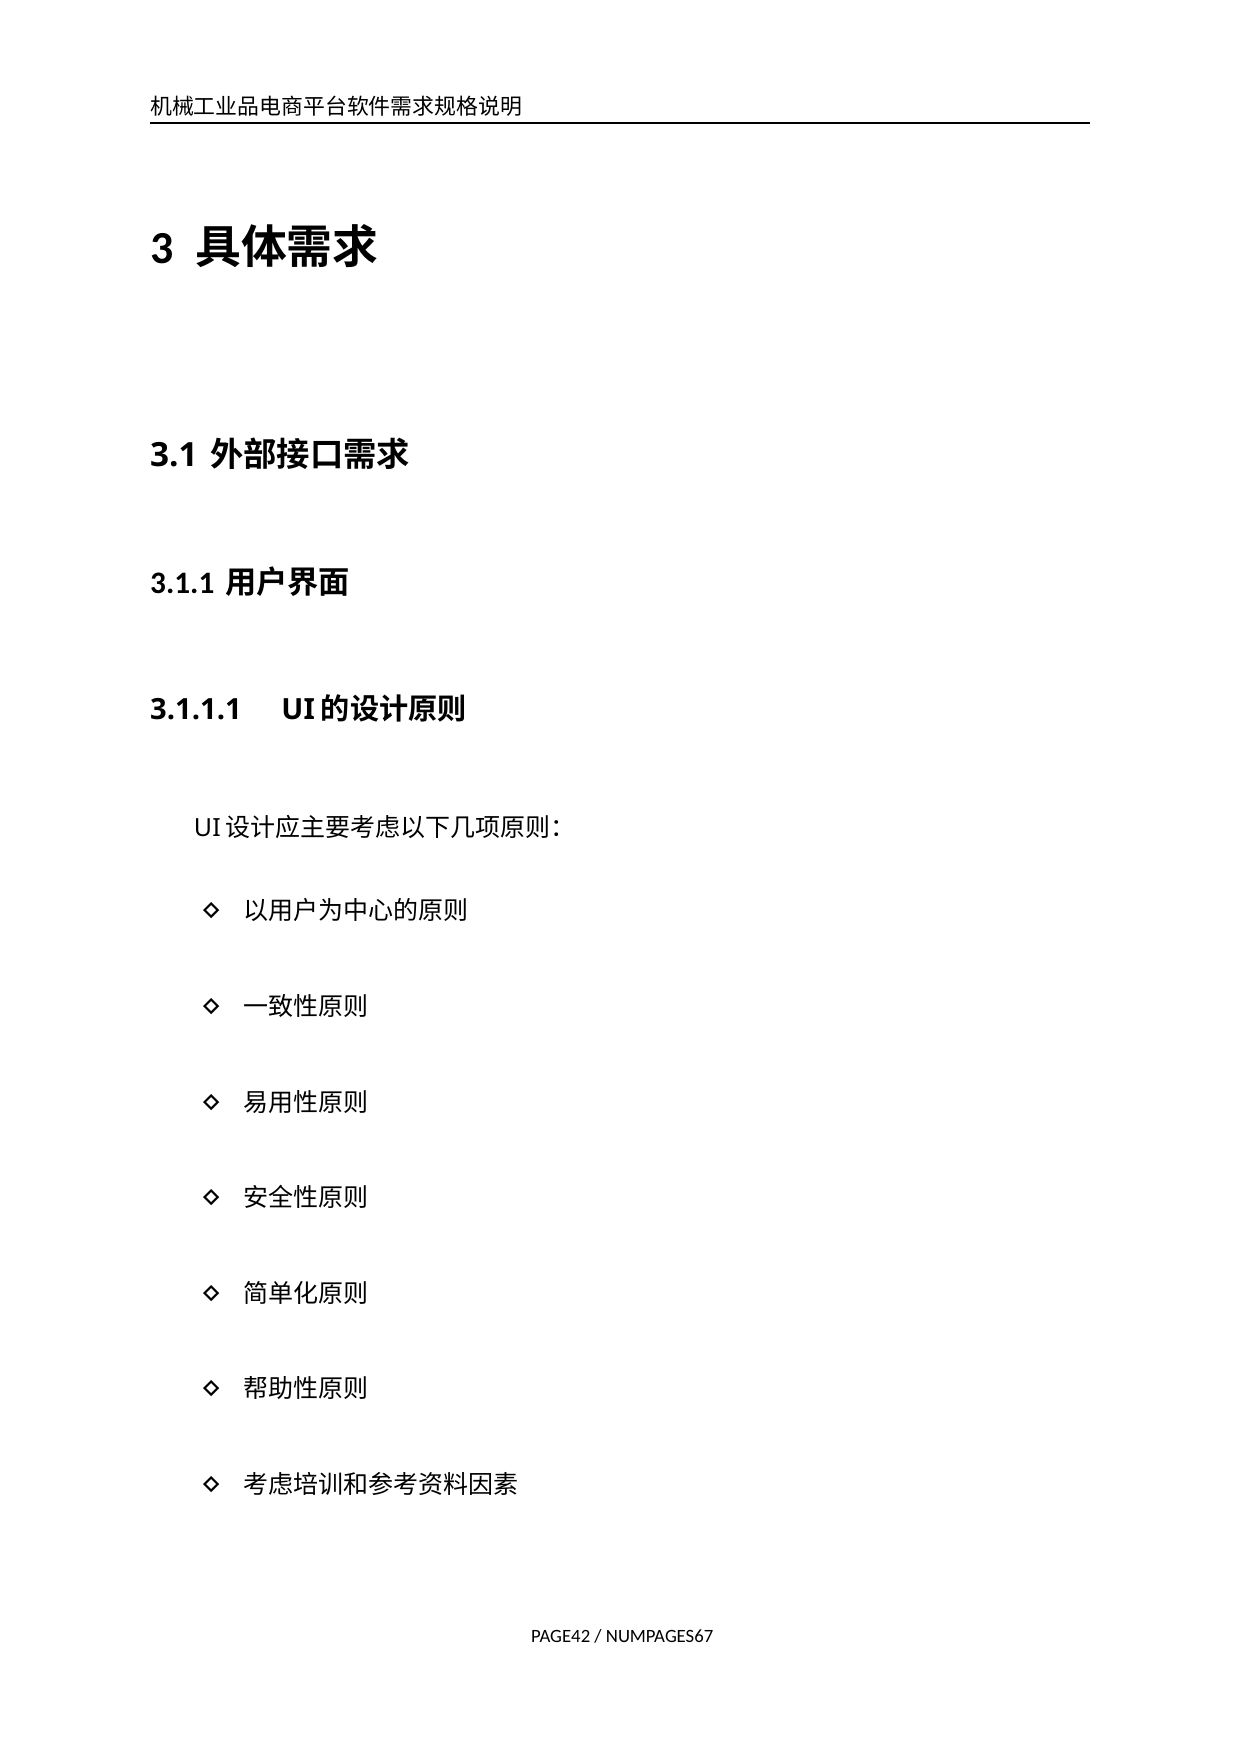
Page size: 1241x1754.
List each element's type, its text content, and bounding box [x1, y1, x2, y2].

list 易用性原则 [200, 1068, 1090, 1133]
list 考虑培训和参考资料因素 [200, 1450, 1090, 1515]
list 简单化原则 [200, 1259, 1090, 1324]
list 帮助性原则 [200, 1354, 1090, 1419]
subtitle 用户界面 [150, 547, 1090, 612]
list 安全性原则 [200, 1163, 1090, 1228]
list 以用户为中心的原则 [200, 876, 1090, 941]
subtitle 外部接口需求 [150, 420, 1090, 485]
list 一致性原则 [200, 972, 1090, 1037]
subtitle UI的设计原则 [150, 674, 1090, 739]
text UI设计应主要考虑以下几项原则： [150, 793, 1090, 858]
subtitle 具体需求 [150, 194, 1090, 292]
